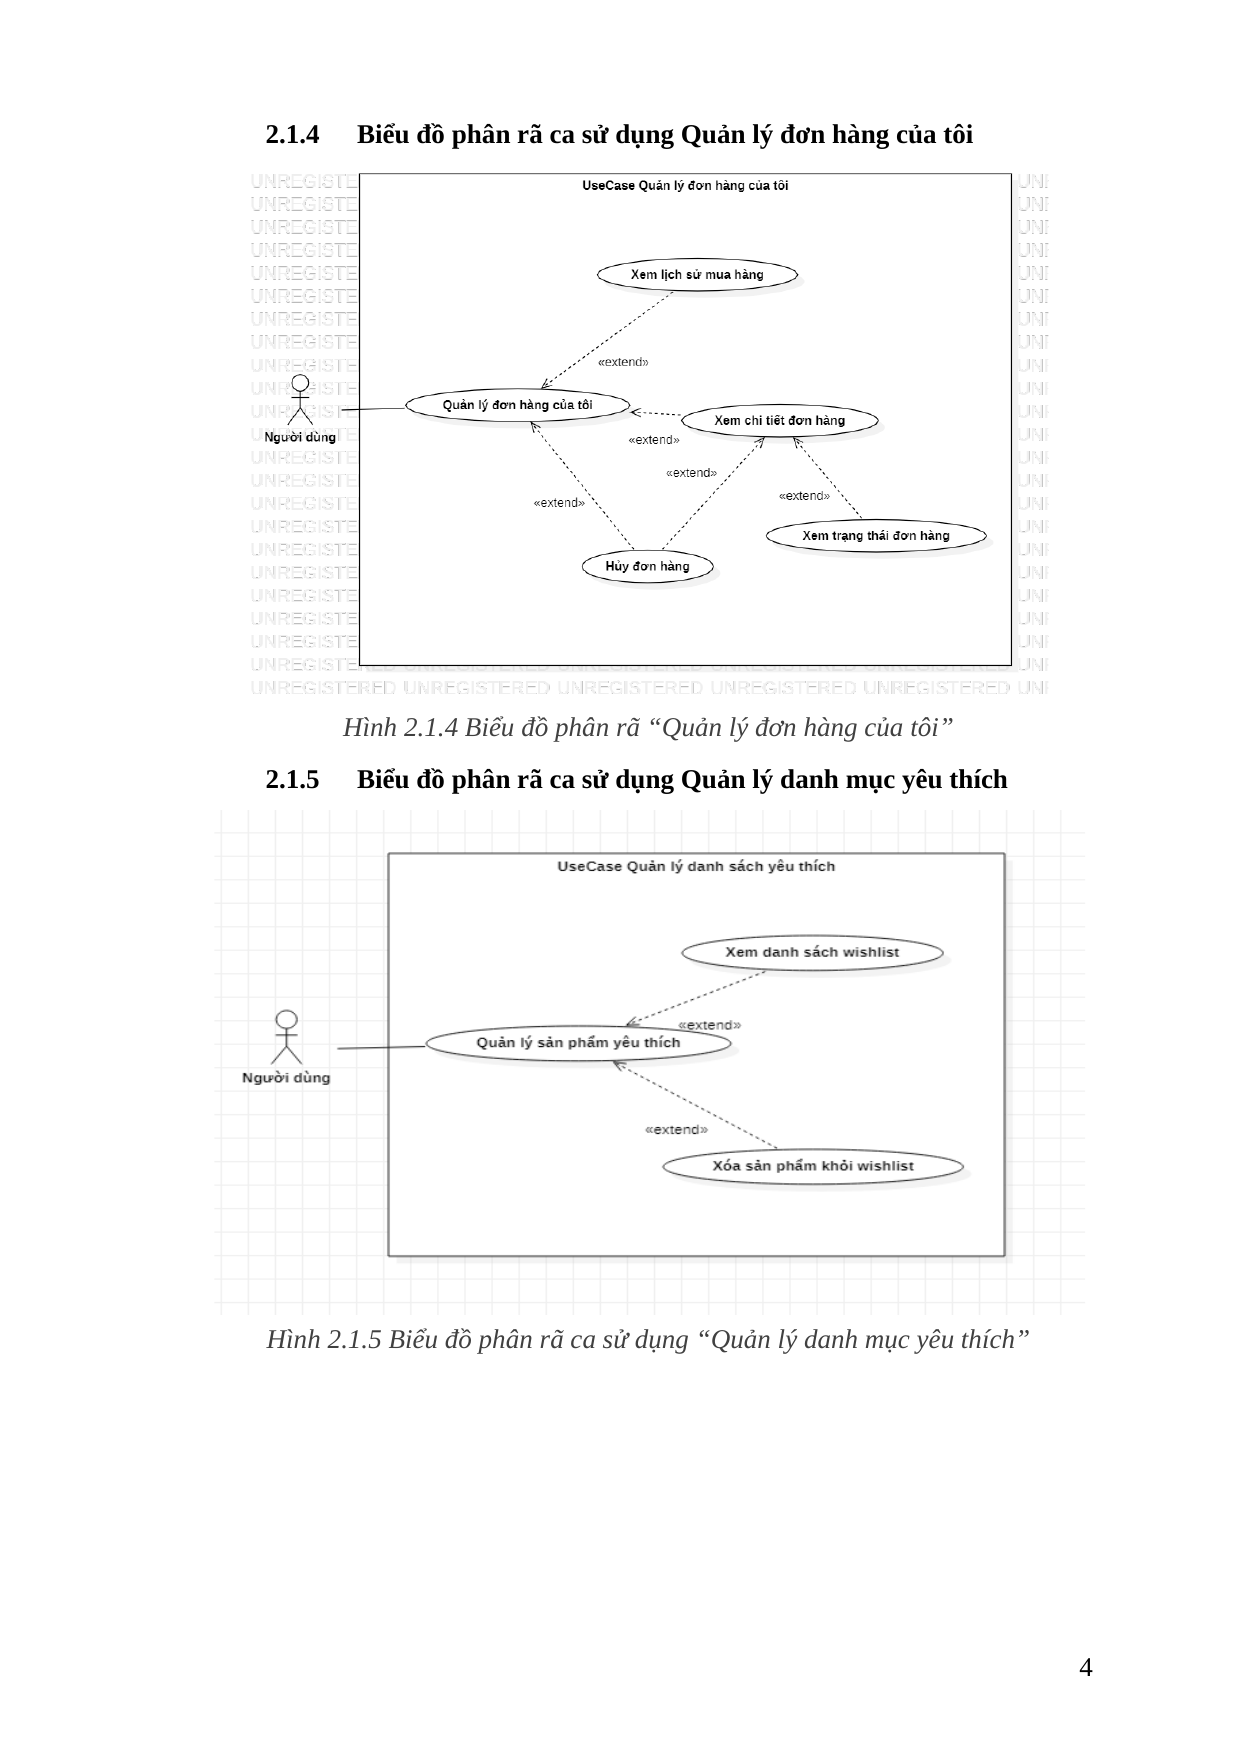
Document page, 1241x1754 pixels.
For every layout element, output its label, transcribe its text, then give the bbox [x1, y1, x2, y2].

subtitle Biểu đồ phân rã ca sử dụng Quản lý đơn hàng của tôi [265, 118, 1092, 149]
text Hình 2.1.5 Biểu đồ phân rã ca sử dụng “Quản lý danh mục yêu thích” [207, 1323, 1092, 1355]
subtitle Biểu đồ phân rã ca sử dụng Quản lý danh mục yêu thích [265, 763, 1092, 795]
picture [250, 164, 1049, 703]
text Hình 2.1.4 Biểu đồ phân rã “Quản lý đơn hàng của tôi” [207, 712, 1092, 743]
picture [214, 810, 1085, 1315]
